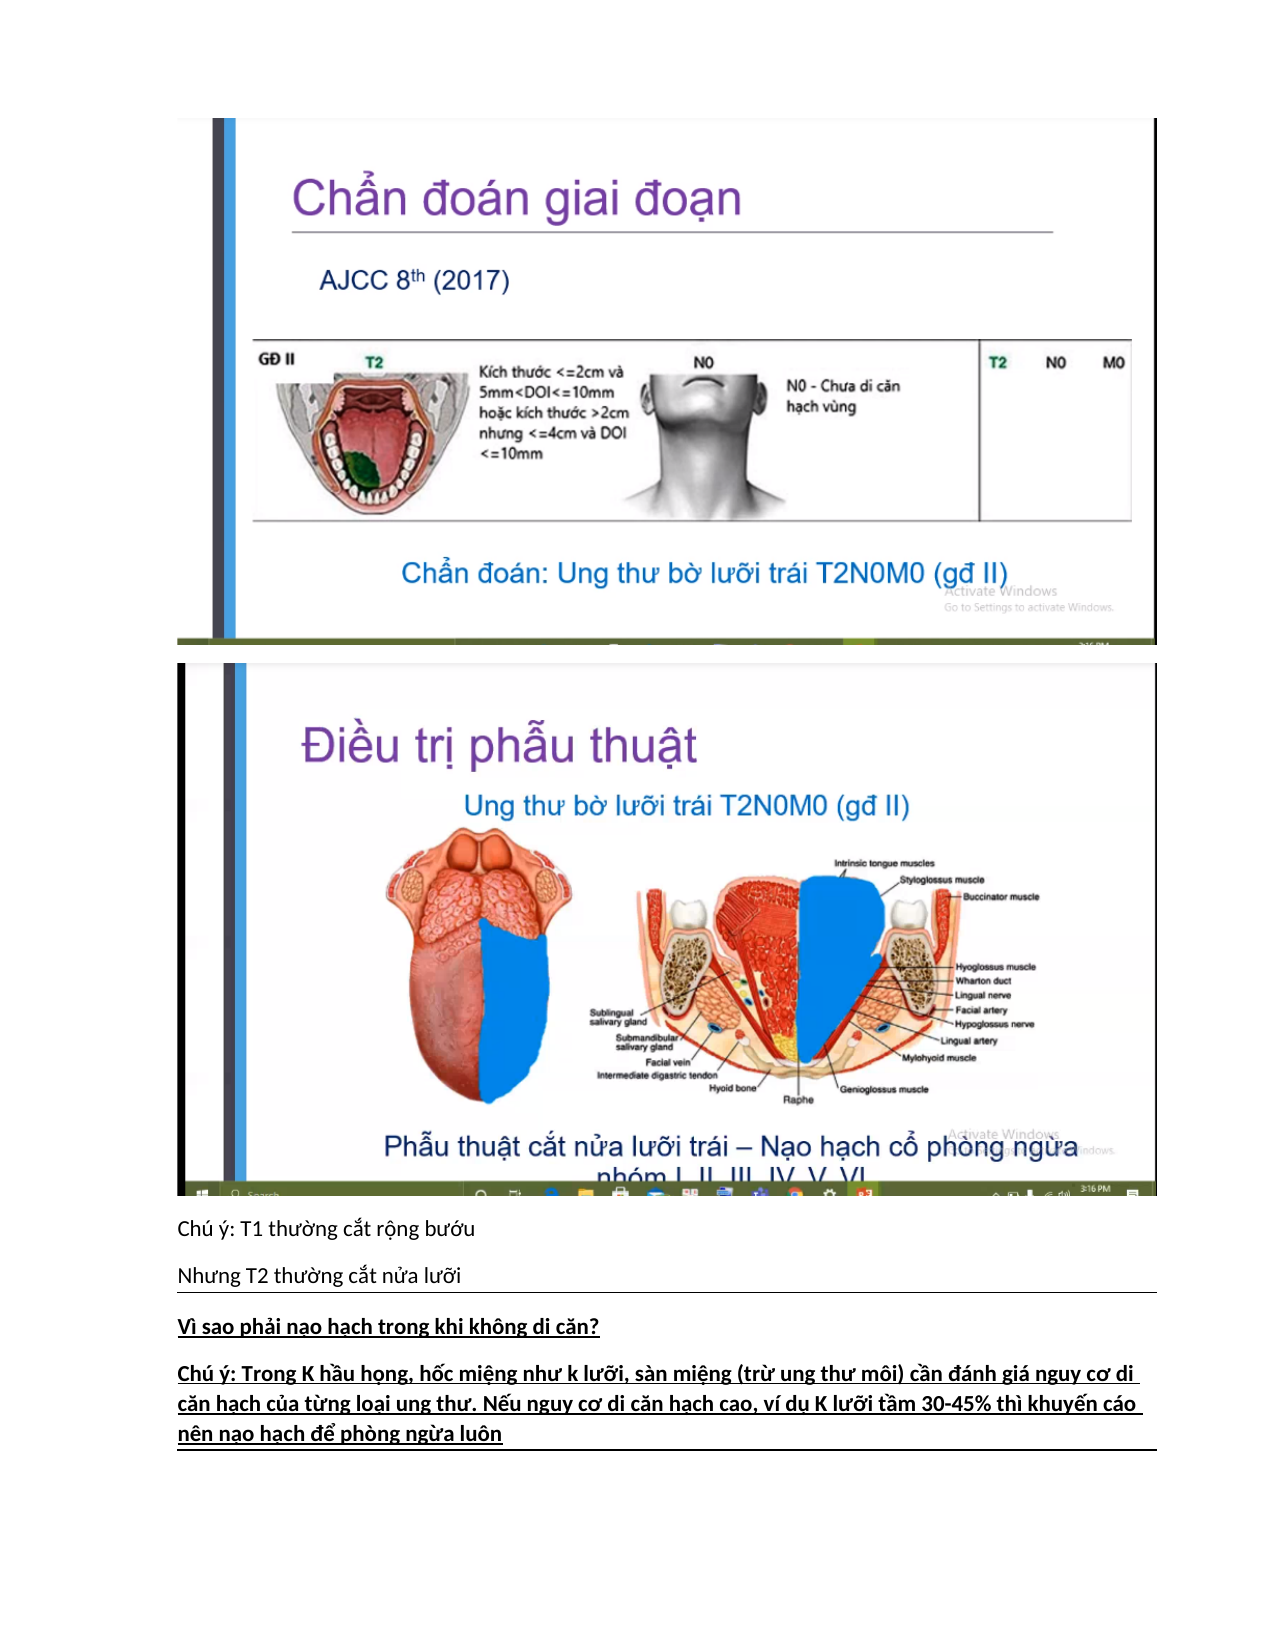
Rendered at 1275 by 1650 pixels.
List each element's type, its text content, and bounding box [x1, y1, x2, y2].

text Chú ý: Trong K hầu họng, hốc miệng như k lưỡi, sàn miệng (trừ ung thư môi) cần đánh giá nguy cơ di căn hạch của từng loại ung thư. Nếu nguy cơ di căn hạch cao, ví dụ K lưỡi tầm 30-45% thì khuyến cáo nên nạo hạch để phòng ngừa luôn [177, 1359, 1157, 1449]
text Vì sao phải nạo hạch trong khi không di căn? [177, 1312, 1157, 1340]
text Chú ý: T1 thường cắt rộng bướu [177, 1214, 1157, 1243]
picture [177, 118, 1157, 645]
picture [177, 663, 1157, 1196]
text Nhưng T2 thường cắt nửa lưỡi [177, 1261, 1157, 1292]
